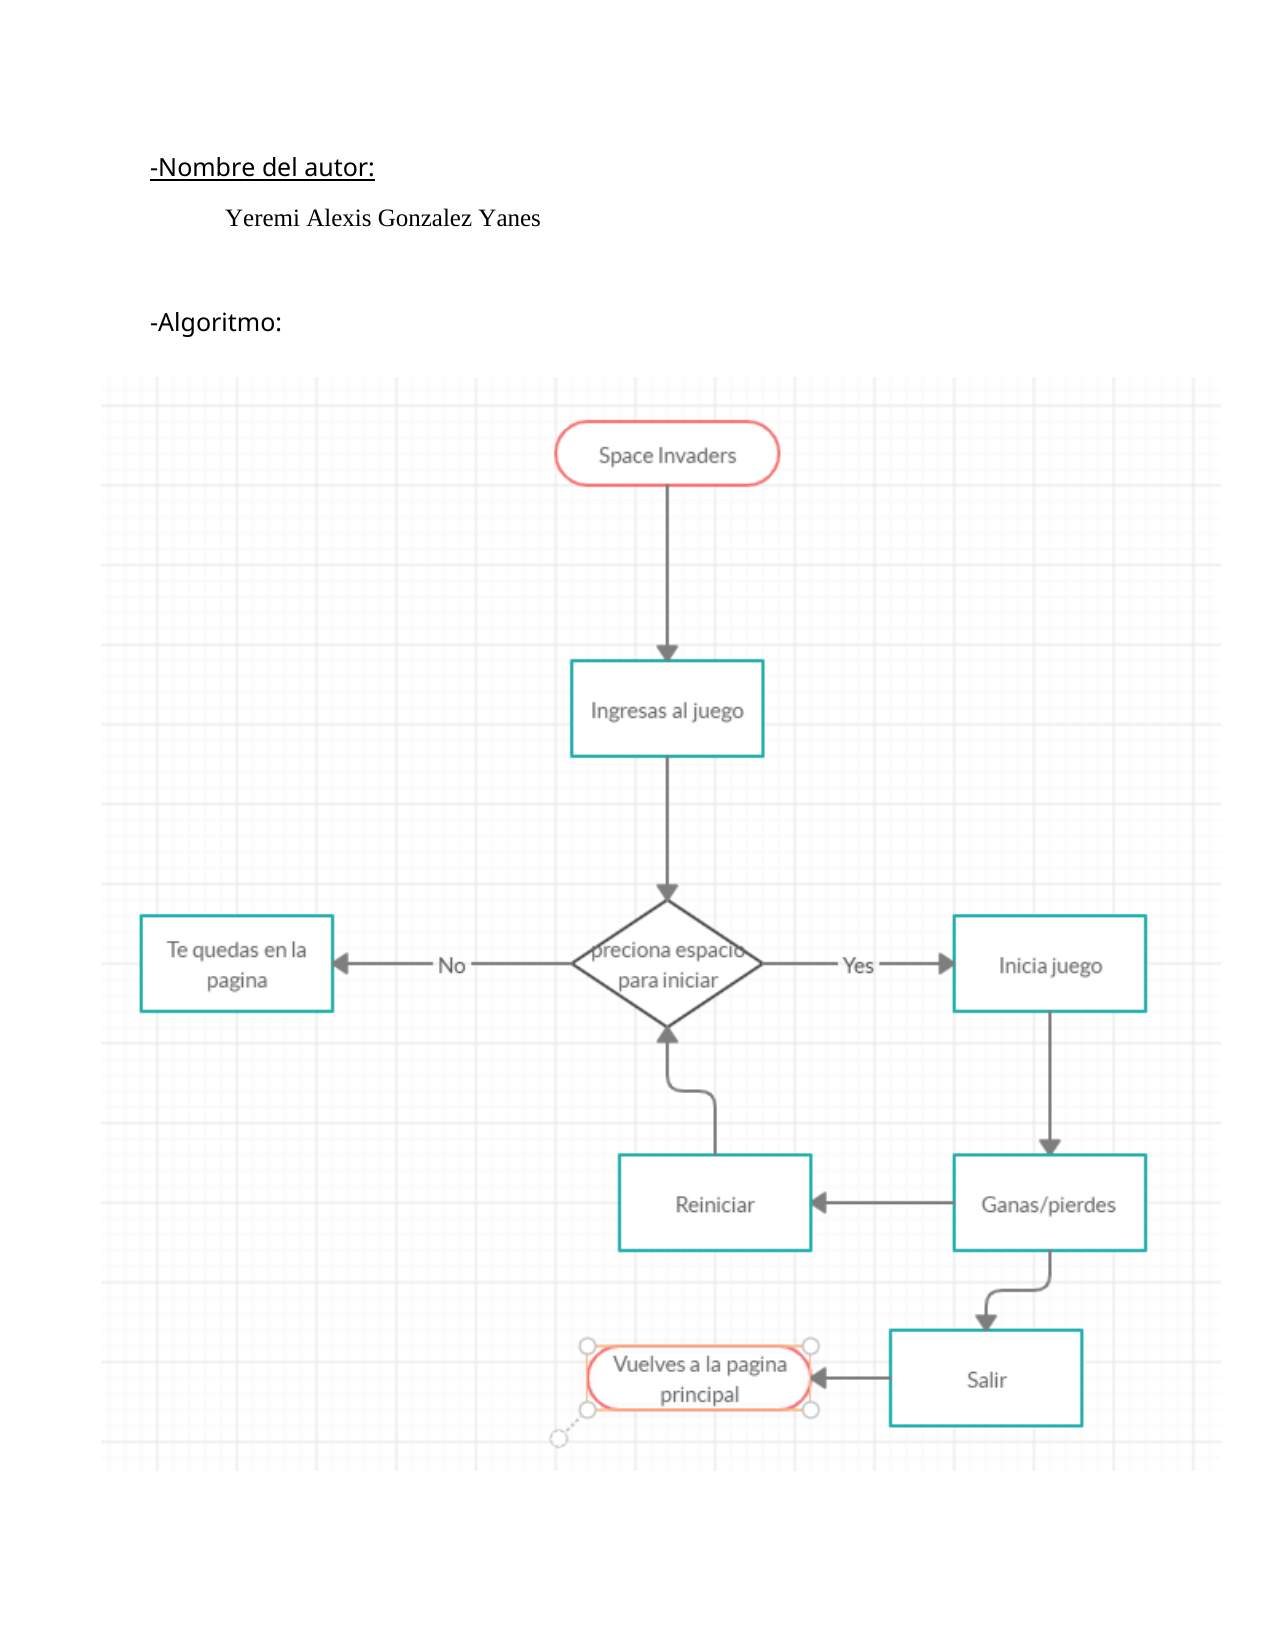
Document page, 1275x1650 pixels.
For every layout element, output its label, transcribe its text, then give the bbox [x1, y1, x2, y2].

text -Algoritmo: [150, 305, 1125, 339]
text -Nombre del autor: [150, 150, 1125, 184]
picture [101, 377, 1222, 1471]
text Yeremi Alexis Gonzalez Yanes [150, 203, 1125, 232]
